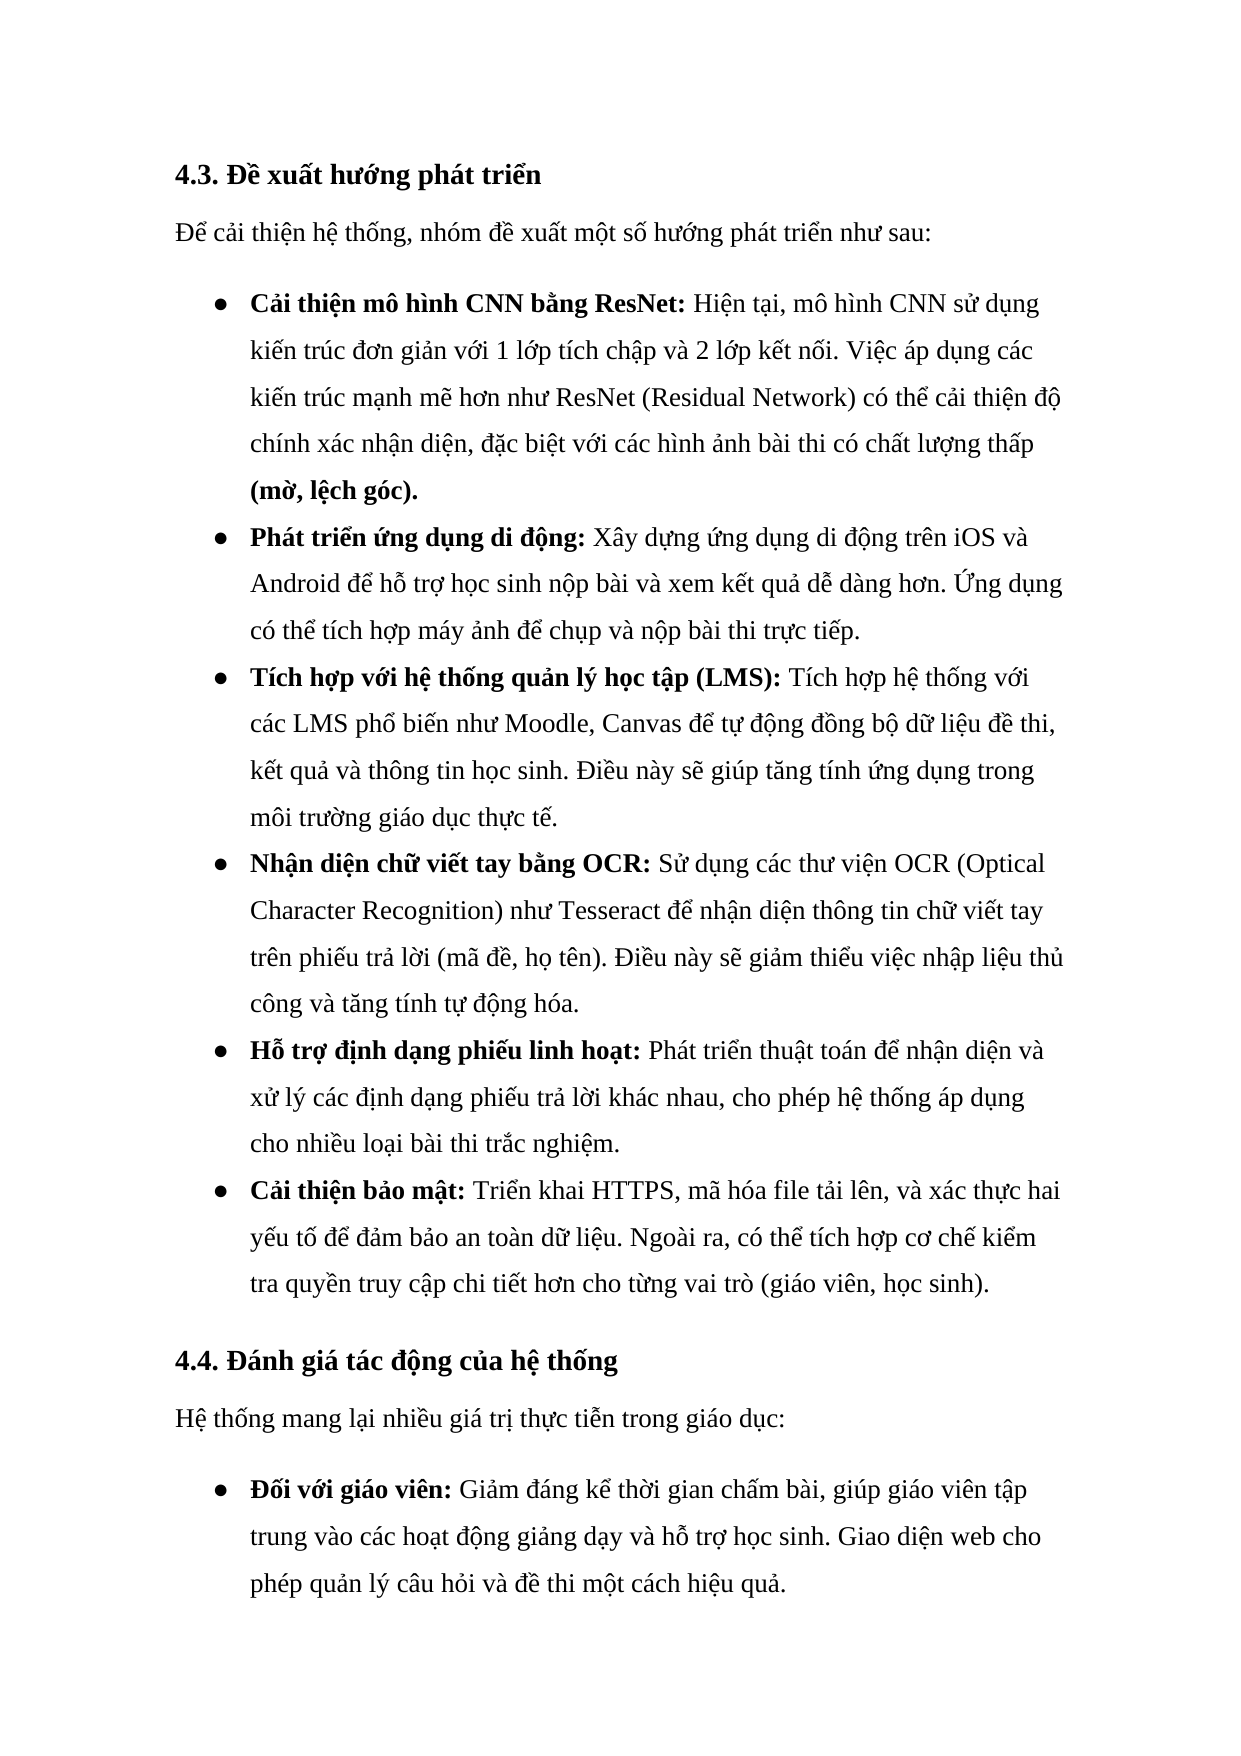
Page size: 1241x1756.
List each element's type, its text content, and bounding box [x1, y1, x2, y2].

list Phát triển ứng dụng di động: Xây dựng ứng dụng di động trên iOS và Android để hỗ trợ học sinh nộp bài và xem kết quả dễ dàng hơn. Ứng dụng có thể tích hợp máy ảnh để chụp và nộp bài thi trực tiếp. [212, 521, 1065, 645]
subtitle 4.4. Đánh giá tác động của hệ thống [175, 1343, 1065, 1377]
text Để cải thiện hệ thống, nhóm đề xuất một số hướng phát triển như sau: [175, 216, 1065, 247]
list Đối với giáo viên: Giảm đáng kể thời gian chấm bài, giúp giáo viên tập trung vào các hoạt động giảng dạy và hỗ trợ học sinh. Giao diện web cho phép quản lý câu hỏi và đề thi một cách hiệu quả. [212, 1473, 1065, 1598]
list Nhận diện chữ viết tay bằng OCR: Sử dụng các thư viện OCR (Optical Character Recognition) như Tesseract để nhận diện thông tin chữ viết tay trên phiếu trả lời (mã đề, họ tên). Điều này sẽ giảm thiểu việc nhập liệu thủ công và tăng tính tự động hóa. [212, 847, 1065, 1018]
text Hệ thống mang lại nhiều giá trị thực tiễn trong giáo dục: [175, 1402, 1065, 1433]
list Cải thiện mô hình CNN bằng ResNet: Hiện tại, mô hình CNN sử dụng kiến trúc đơn giản với 1 lớp tích chập và 2 lớp kết nối. Việc áp dụng các kiến trúc mạnh mẽ hơn như ResNet (Residual Network) có thể cải thiện độ chính xác nhận diện, đặc biệt với các hình ảnh bài thi có chất lượng thấp (mờ, lệch góc). [212, 287, 1065, 505]
list Tích hợp với hệ thống quản lý học tập (LMS): Tích hợp hệ thống với các LMS phổ biến như Moodle, Canvas để tự động đồng bộ dữ liệu đề thi, kết quả và thông tin học sinh. Điều này sẽ giúp tăng tính ứng dụng trong môi trường giáo dục thực tế. [212, 661, 1065, 832]
subtitle 4.3. Đề xuất hướng phát triển [175, 157, 1065, 191]
list Cải thiện bảo mật: Triển khai HTTPS, mã hóa file tải lên, và xác thực hai yếu tố để đảm bảo an toàn dữ liệu. Ngoài ra, có thể tích hợp cơ chế kiểm tra quyền truy cập chi tiết hơn cho từng vai trò (giáo viên, học sinh). [212, 1174, 1065, 1298]
list Hỗ trợ định dạng phiếu linh hoạt: Phát triển thuật toán để nhận diện và xử lý các định dạng phiếu trả lời khác nhau, cho phép hệ thống áp dụng cho nhiều loại bài thi trắc nghiệm. [212, 1034, 1065, 1158]
